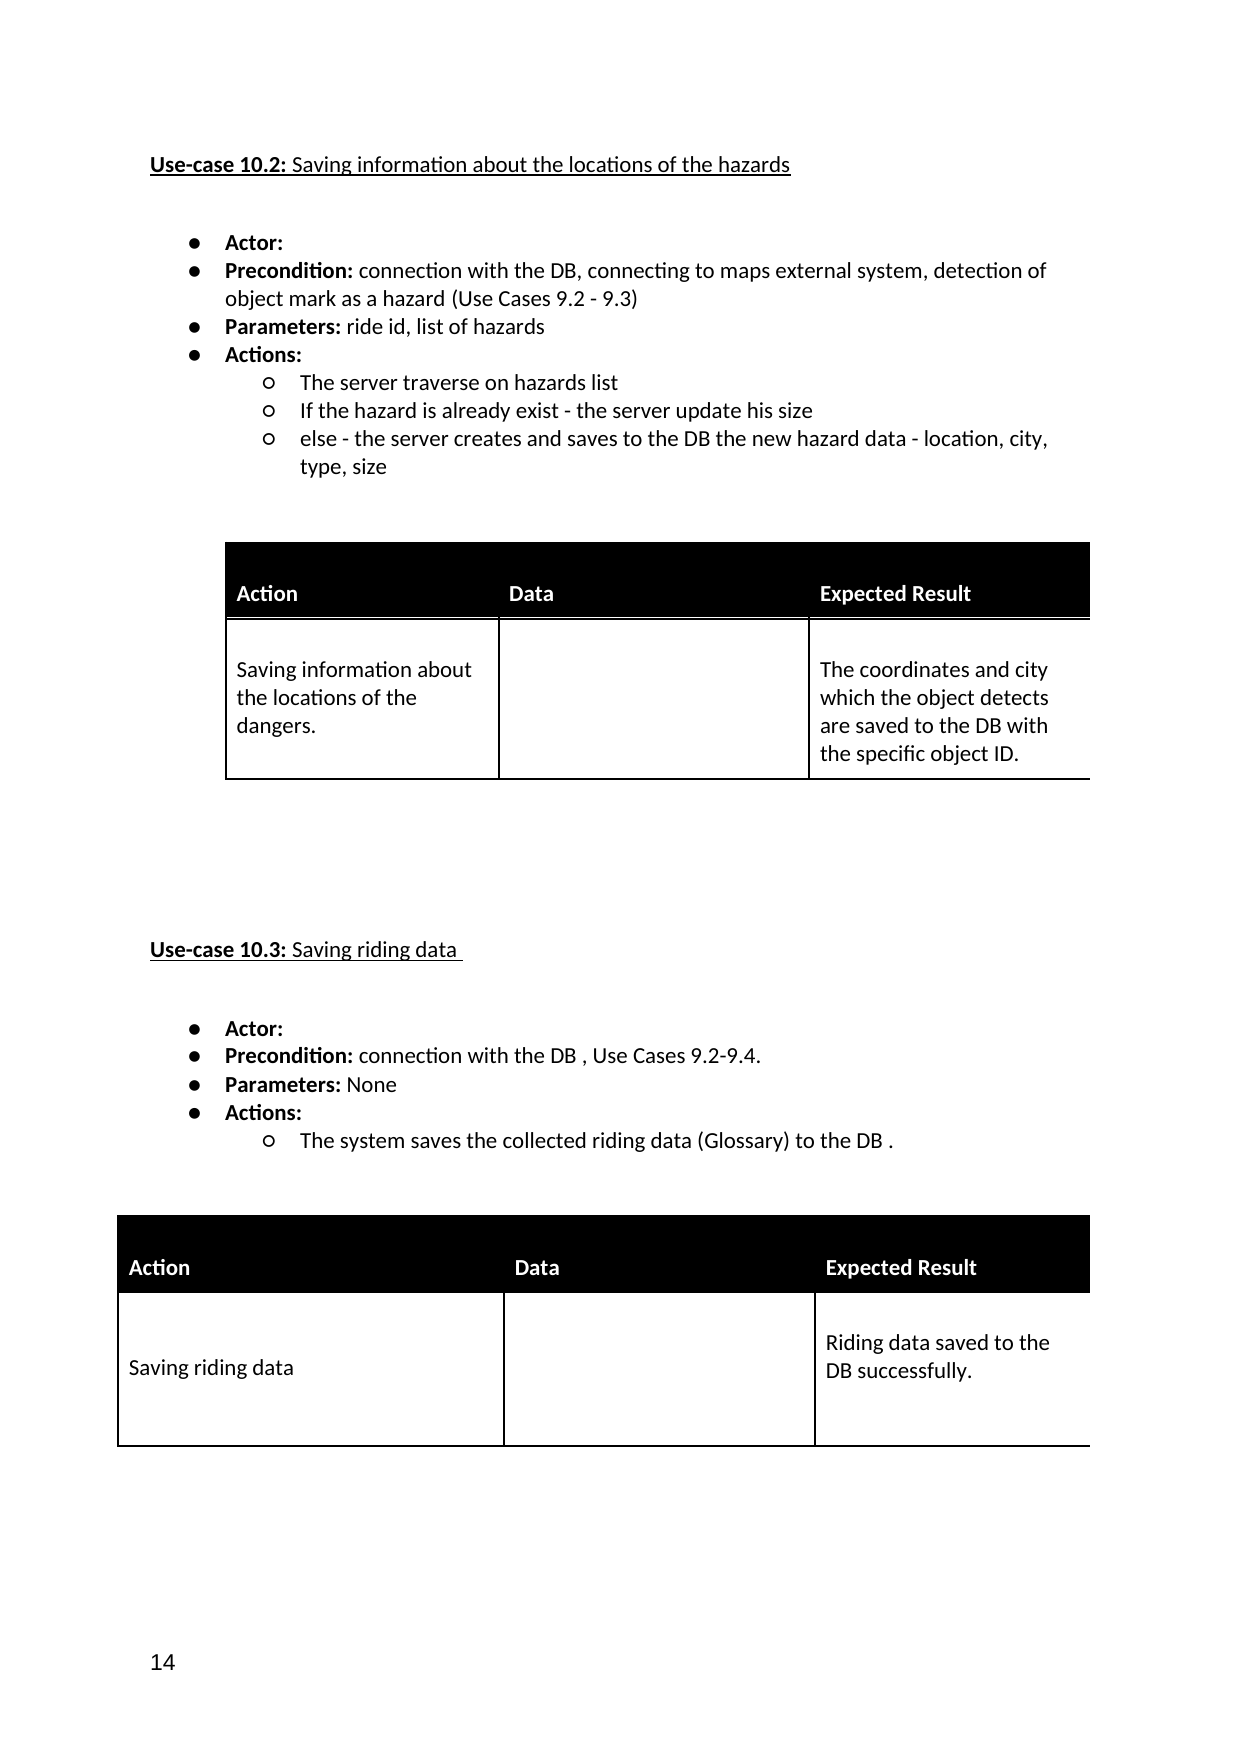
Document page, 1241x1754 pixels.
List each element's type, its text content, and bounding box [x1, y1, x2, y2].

list Actor: [187, 1014, 1090, 1042]
table_header Action [227, 544, 498, 617]
table_cell Riding data saved to the DB successfully. [816, 1293, 1090, 1445]
list else - the server creates and saves to the DB the new hazard data - location, city, type, size [262, 424, 1090, 480]
list The server traverse on hazards list [262, 368, 1090, 396]
table_cell Saving information about the locations of the dangers. [227, 620, 498, 777]
table_header Expected Result [810, 544, 1090, 617]
list Actions: [187, 340, 1090, 368]
list Parameters: ride id, list of hazards [187, 312, 1090, 340]
list Precondition: connection with the DB , Use Cases 9.2-9.4. [187, 1042, 1090, 1070]
list Actor: [187, 228, 1090, 256]
table_cell [505, 1293, 814, 1445]
table_header Expected Result [816, 1217, 1090, 1291]
table_cell [500, 620, 808, 777]
list The system saves the collected riding data (Glossary) to the DB . [262, 1126, 1090, 1154]
list Parameters: None [187, 1070, 1090, 1098]
table_cell The coordinates and city which the object detects are saved to the DB with the specific object ID. [810, 620, 1090, 777]
list Precondition: connection with the DB, connecting to maps external system, detection of object mark as a hazard (Use Cases 9.2 - 9.3) [187, 256, 1090, 312]
table_header Data [505, 1217, 814, 1291]
table_header Action [119, 1217, 503, 1291]
list If the hazard is already exist - the server update his size [262, 396, 1090, 424]
table_cell Saving riding data [119, 1293, 503, 1445]
table_header Data [500, 544, 808, 617]
text Use-case 10.2: Saving information about the locations of the hazards [150, 150, 1090, 178]
text Use-case 10.3: Saving riding data [150, 936, 1090, 964]
list Actions: [187, 1098, 1090, 1126]
